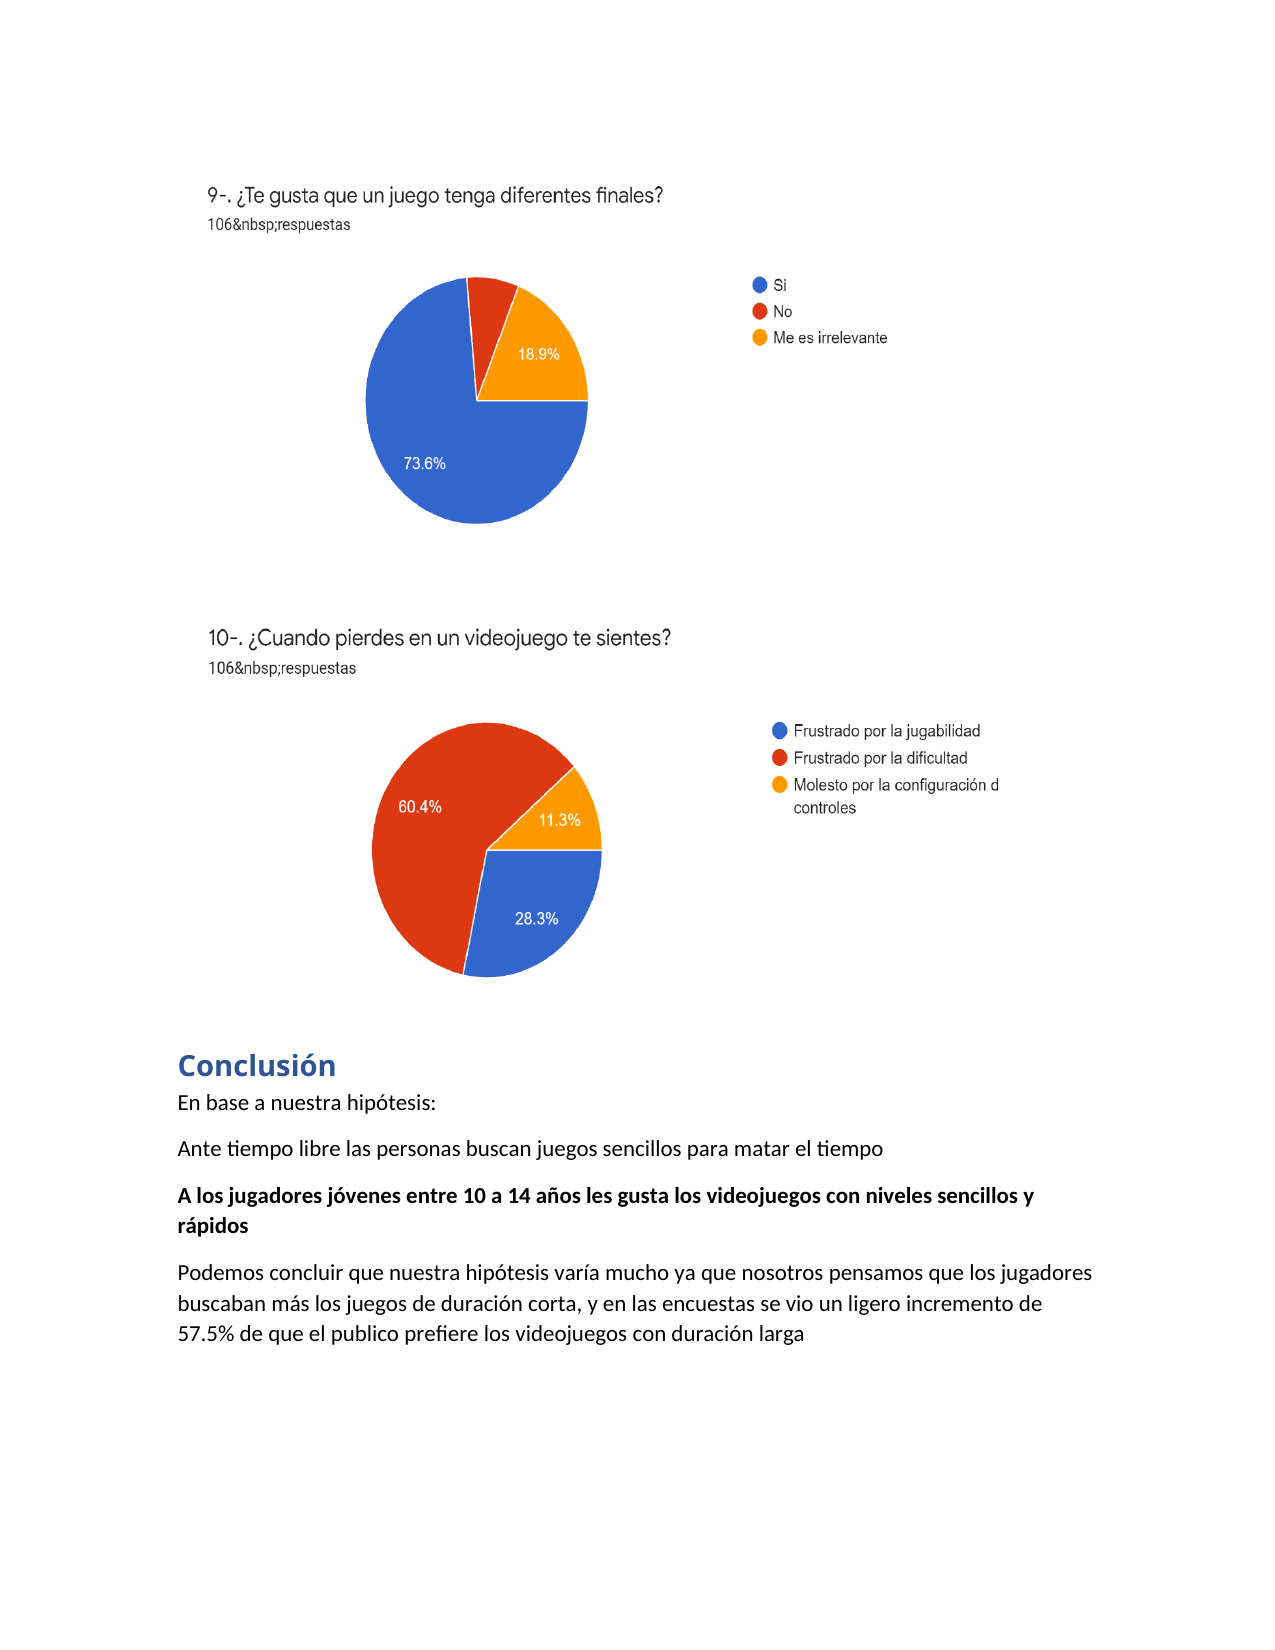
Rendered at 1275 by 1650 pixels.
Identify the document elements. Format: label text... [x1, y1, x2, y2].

text En base a nuestra hipótesis: [177, 1088, 1098, 1116]
subtitle Conclusión [177, 1045, 1098, 1084]
text A los jugadores jóvenes entre 10 a 14 años les gusta los videojuegos con niveles sencillos y rápidos [177, 1181, 1098, 1240]
text Podemos concluir que nuestra hipótesis varía mucho ya que nosotros pensamos que los jugadores buscaban más los juegos de duración corta, y en las encuestas se vio un ligero incremento de 57.5% de que el publico prefiere los videojuegos con duración larga [177, 1258, 1098, 1347]
text Ante tiempo libre las personas buscan juegos sencillos para matar el tiempo [177, 1134, 1098, 1163]
picture [177, 147, 971, 571]
picture [177, 589, 998, 1026]
